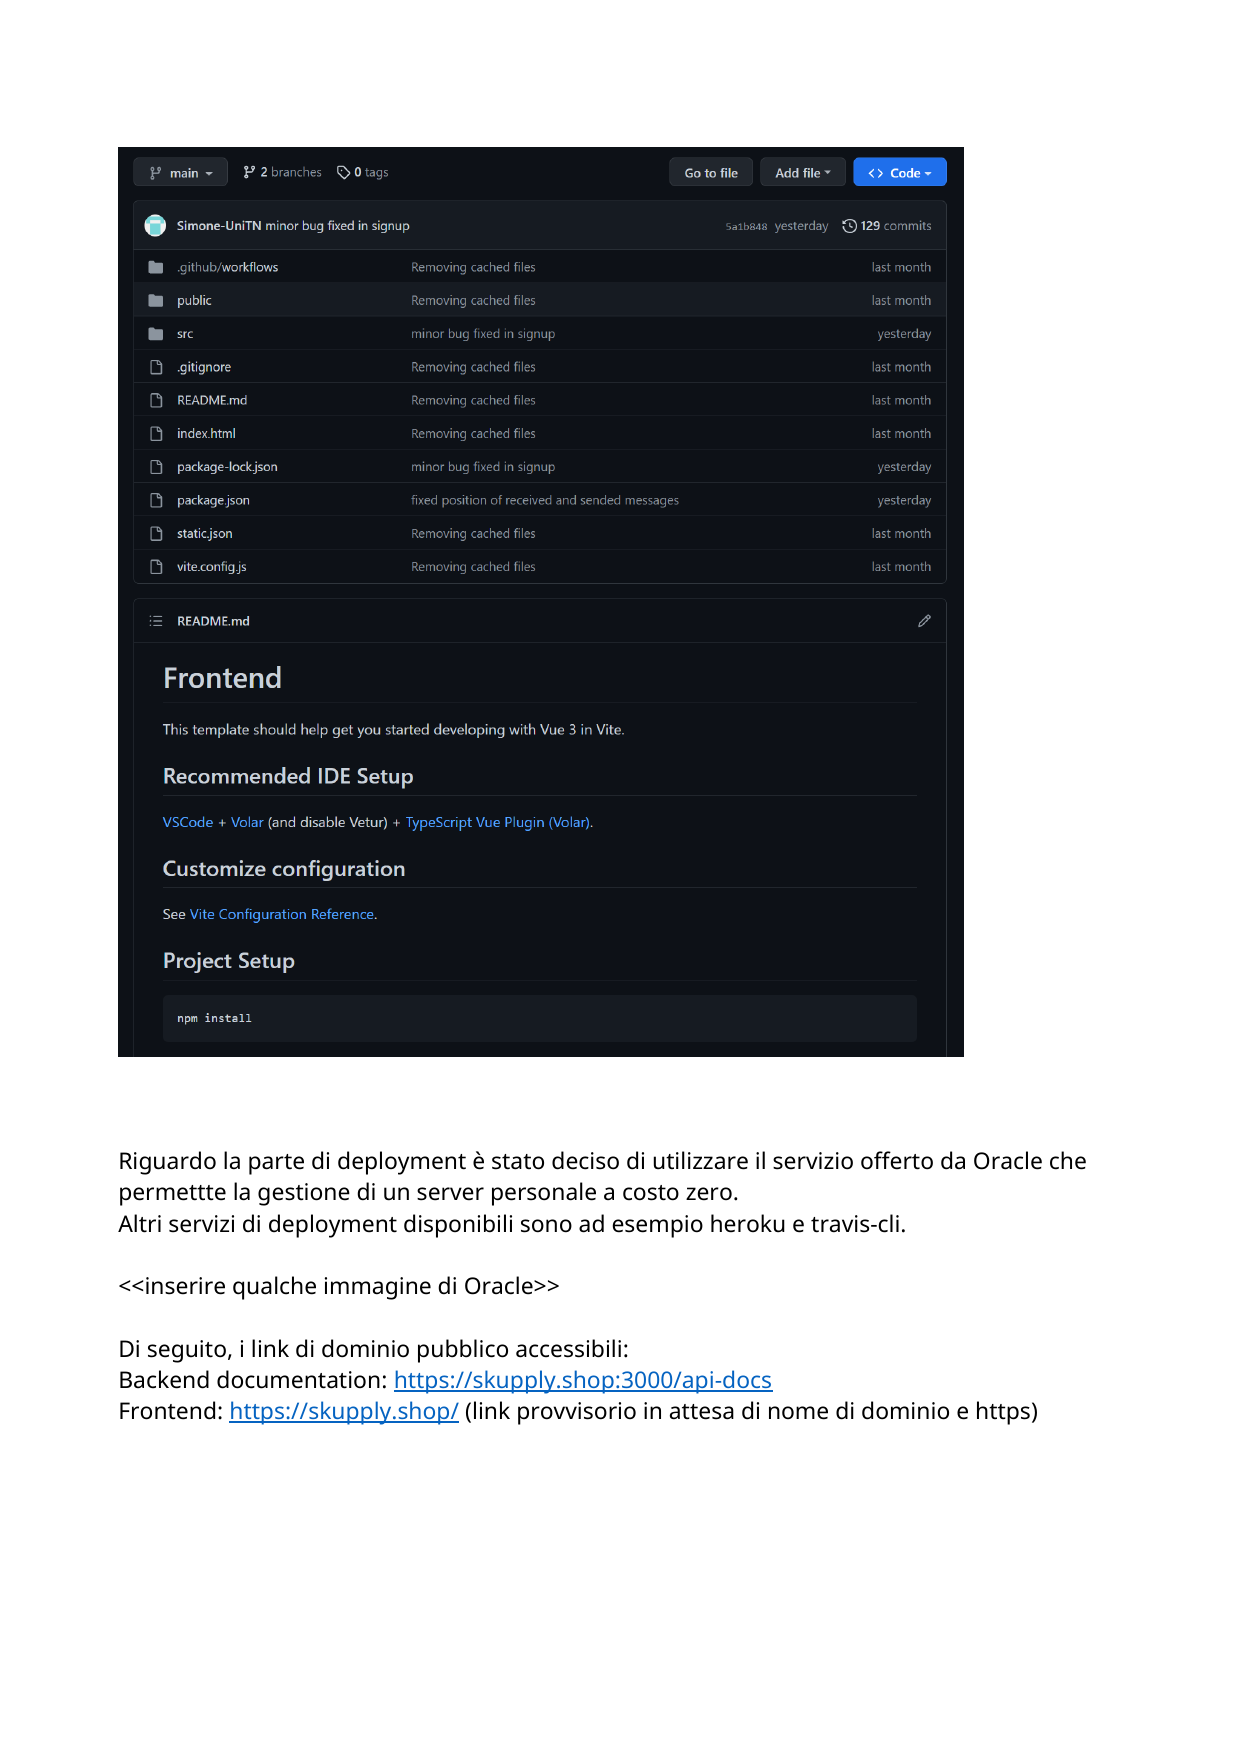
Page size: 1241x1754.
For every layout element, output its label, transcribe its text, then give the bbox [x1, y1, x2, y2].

text <<inserire qualche immagine di Oracle>> [118, 1270, 1122, 1301]
text Di seguito, i link di dominio pubblico accessibili: [118, 1332, 1122, 1364]
text Frontend: https://skupply.shop/ (link provvisorio in attesa di nome di dominio e https) [118, 1395, 1122, 1426]
text Altri servizi di deployment disponibili sono ad esempio heroku e travis-cli. [118, 1207, 1122, 1239]
text Riguardo la parte di deployment è stato deciso di utilizzare il servizio offerto da Oracle che permettte la gestione di un server personale a costo zero. [118, 1145, 1122, 1207]
text Backend documentation: https://skupply.shop:3000/api-docs [118, 1364, 1122, 1395]
picture [118, 147, 964, 1057]
